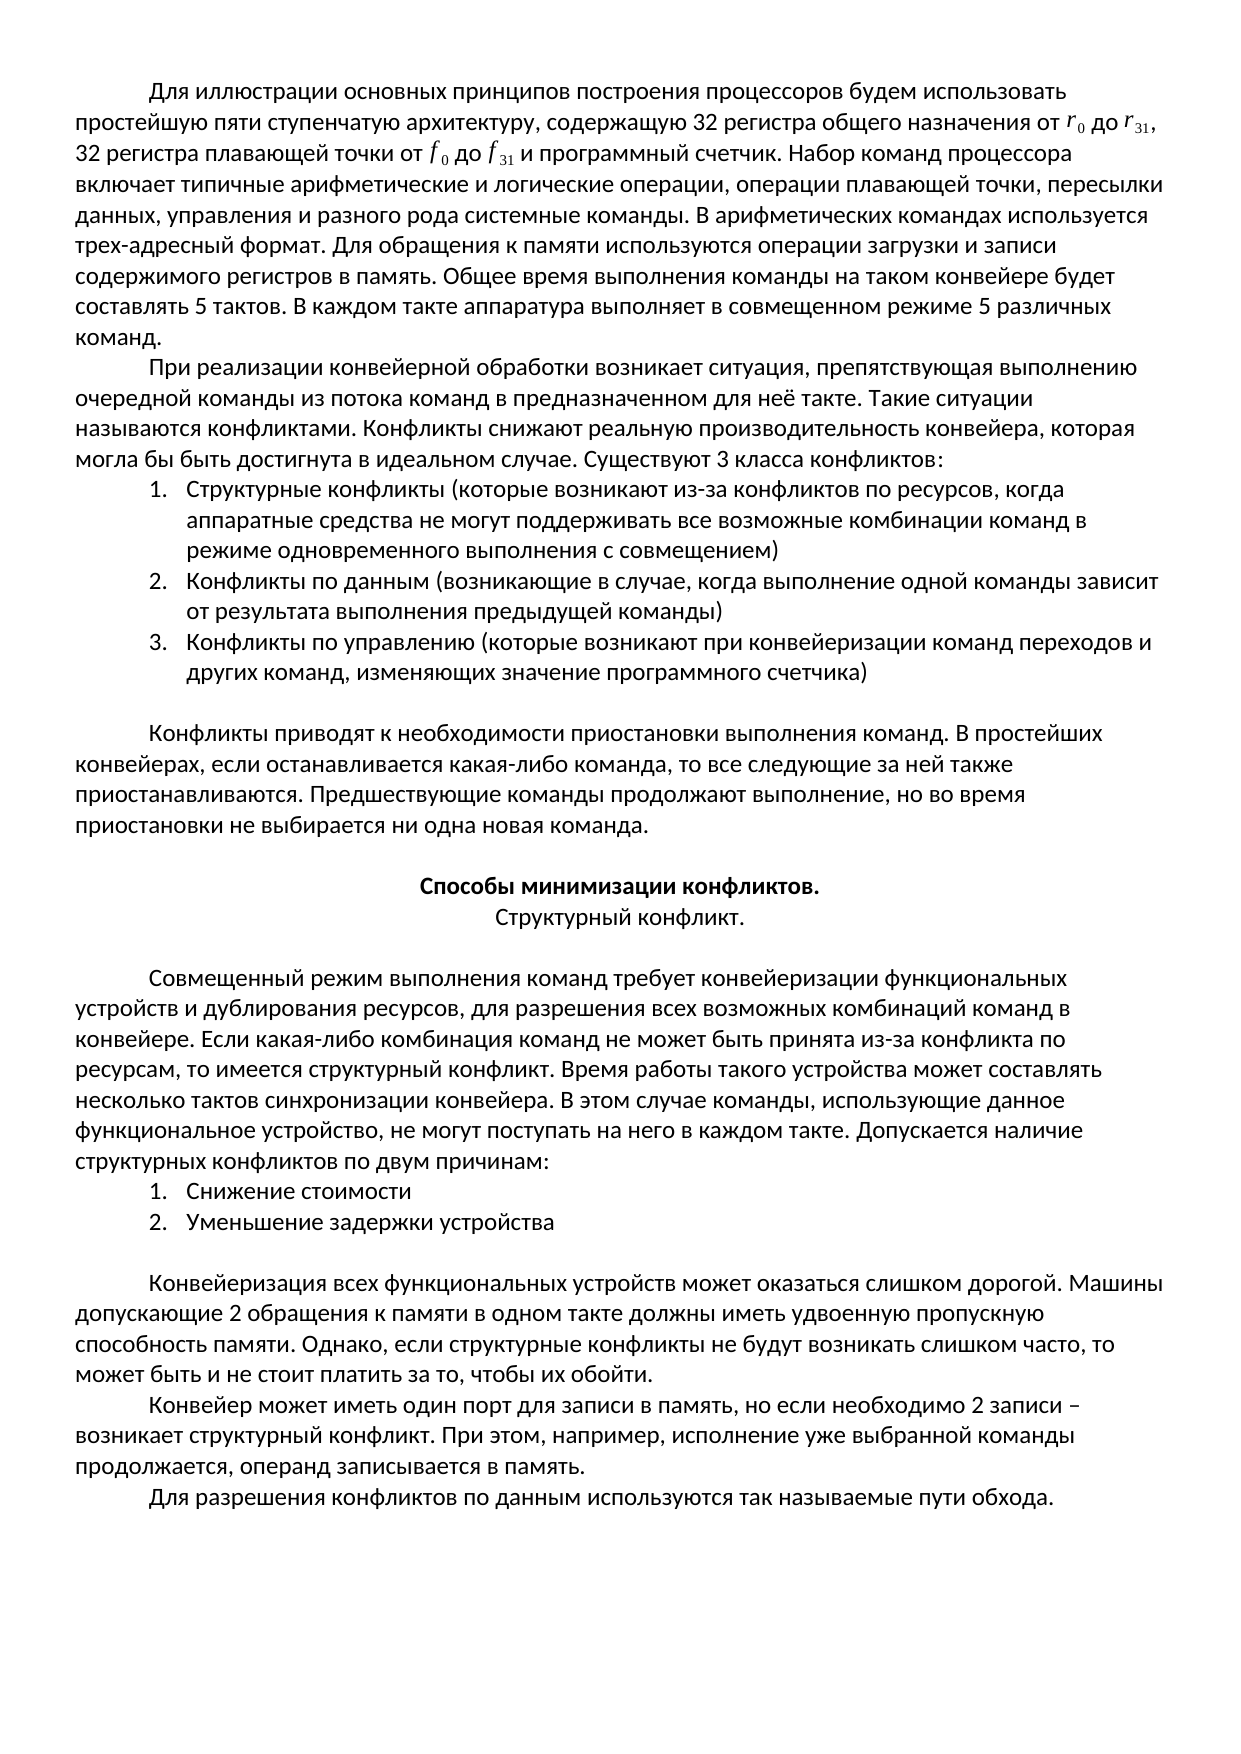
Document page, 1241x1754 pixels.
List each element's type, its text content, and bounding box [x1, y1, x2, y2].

text При реализации конвейерной обработки возникает ситуация, препятствующая выполнению очередной команды из потока команд в предназначенном для неё такте. Такие ситуации называются конфликтами. Конфликты снижают реальную производительность конвейера, которая могла бы быть достигнута в идеальном случае. Существуют 3 класса конфликтов: [75, 351, 1165, 473]
text Конвейеризация всех функциональных устройств может оказаться слишком дорогой. Машины допускающие 2 обращения к памяти в одном такте должны иметь удвоенную пропускную способность памяти. Однако, если структурные конфликты не будут возникать слишком часто, то может быть и не стоит платить за то, чтобы их обойти. [75, 1267, 1165, 1389]
list Конфликты по данным (возникающие в случае, когда выполнение одной команды зависит от результата выполнения предыдущей команды) [149, 565, 1165, 626]
text Структурный конфликт. [75, 901, 1165, 931]
list Снижение стоимости [149, 1175, 1165, 1206]
text Для иллюстрации основных принципов построения процессоров будем использовать простейшую пяти ступенчатую архитектуру, содержащую 32 регистра общего назначения от до , 32 регистра плавающей точки от до и программный счетчик. Набор команд процессора включает типичные арифметические и логические операции, операции плавающей точки, пересылки данных, управления и разного рода системные команды. В арифметических командах используется трех-адресный формат. Для обращения к памяти используются операции загрузки и записи содержимого регистров в память. Общее время выполнения команды на таком конвейере будет составлять 5 тактов. В каждом такте аппаратура выполняет в совмещенном режиме 5 различных команд. [75, 75, 1165, 351]
text Конвейер может иметь один порт для записи в память, но если необходимо 2 записи – возникает структурный конфликт. При этом, например, исполнение уже выбранной команды продолжается, операнд записывается в память. [75, 1389, 1165, 1481]
list Структурные конфликты (которые возникают из-за конфликтов по ресурсов, когда аппаратные средства не могут поддерживать все возможные комбинации команд в режиме одновременного выполнения с совмещением) [149, 473, 1165, 565]
list Уменьшение задержки устройства [149, 1206, 1165, 1236]
text Способы минимизации конфликтов. [75, 870, 1165, 901]
text Конфликты приводят к необходимости приостановки выполнения команд. В простейших конвейерах, если останавливается какая-либо команда, то все следующие за ней также приостанавливаются. Предшествующие команды продолжают выполнение, но во время приостановки не выбирается ни одна новая команда. [75, 718, 1165, 840]
text Совмещенный режим выполнения команд требует конвейеризации функциональных устройств и дублирования ресурсов, для разрешения всех возможных комбинаций команд в конвейере. Если какая-либо комбинация команд не может быть принята из-за конфликта по ресурсам, то имеется структурный конфликт. Время работы такого устройства может составлять несколько тактов синхронизации конвейера. В этом случае команды, использующие данное функциональное устройство, не могут поступать на него в каждом такте. Допускается наличие структурных конфликтов по двум причинам: [75, 962, 1165, 1175]
text Для разрешения конфликтов по данным используются так называемые пути обхода. [75, 1481, 1165, 1511]
list Конфликты по управлению (которые возникают при конвейеризации команд переходов и других команд, изменяющих значение программного счетчика) [149, 626, 1165, 687]
